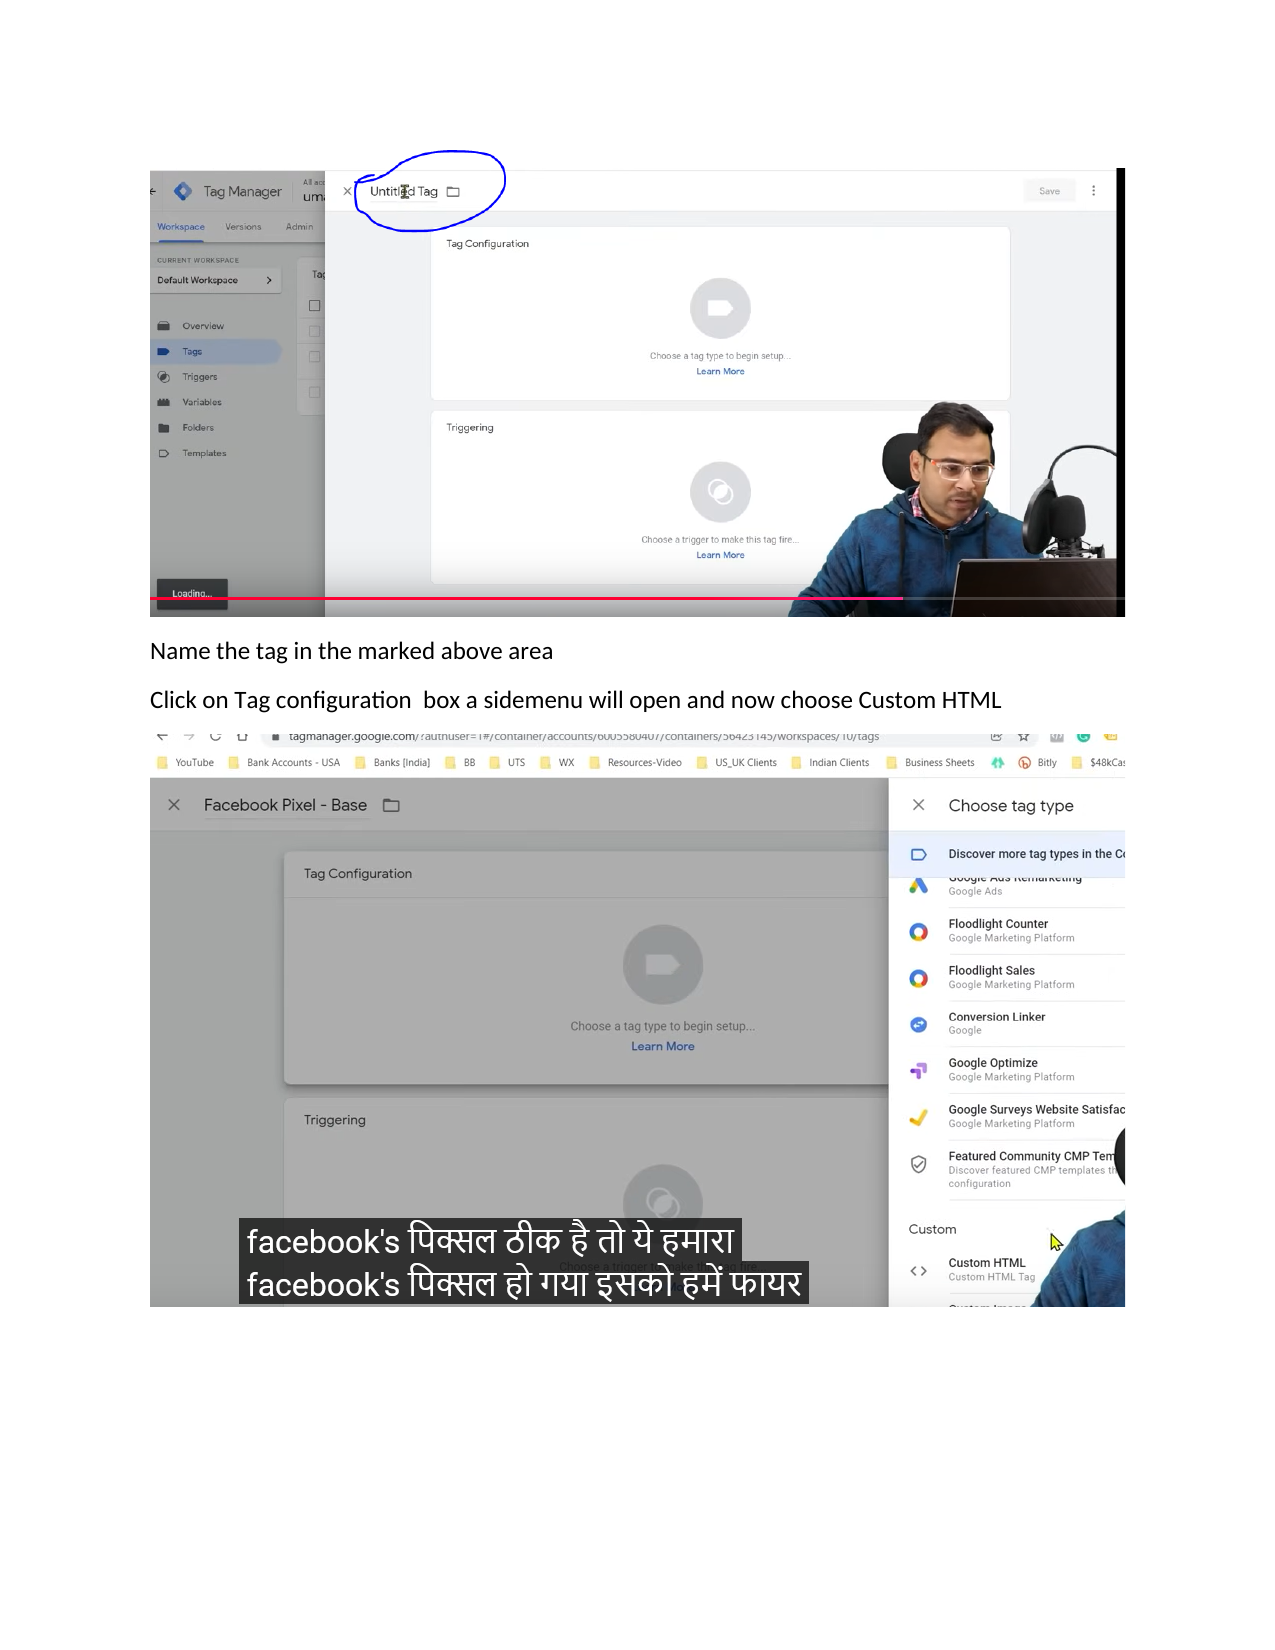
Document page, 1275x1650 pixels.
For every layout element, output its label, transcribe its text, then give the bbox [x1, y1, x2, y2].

text Click on Tag configuration box a sidemenu will open and now choose Custom HTML [150, 685, 1125, 715]
text Name the tag in the marked above area [150, 635, 1125, 666]
picture [150, 150, 1125, 617]
picture [150, 734, 1125, 1307]
